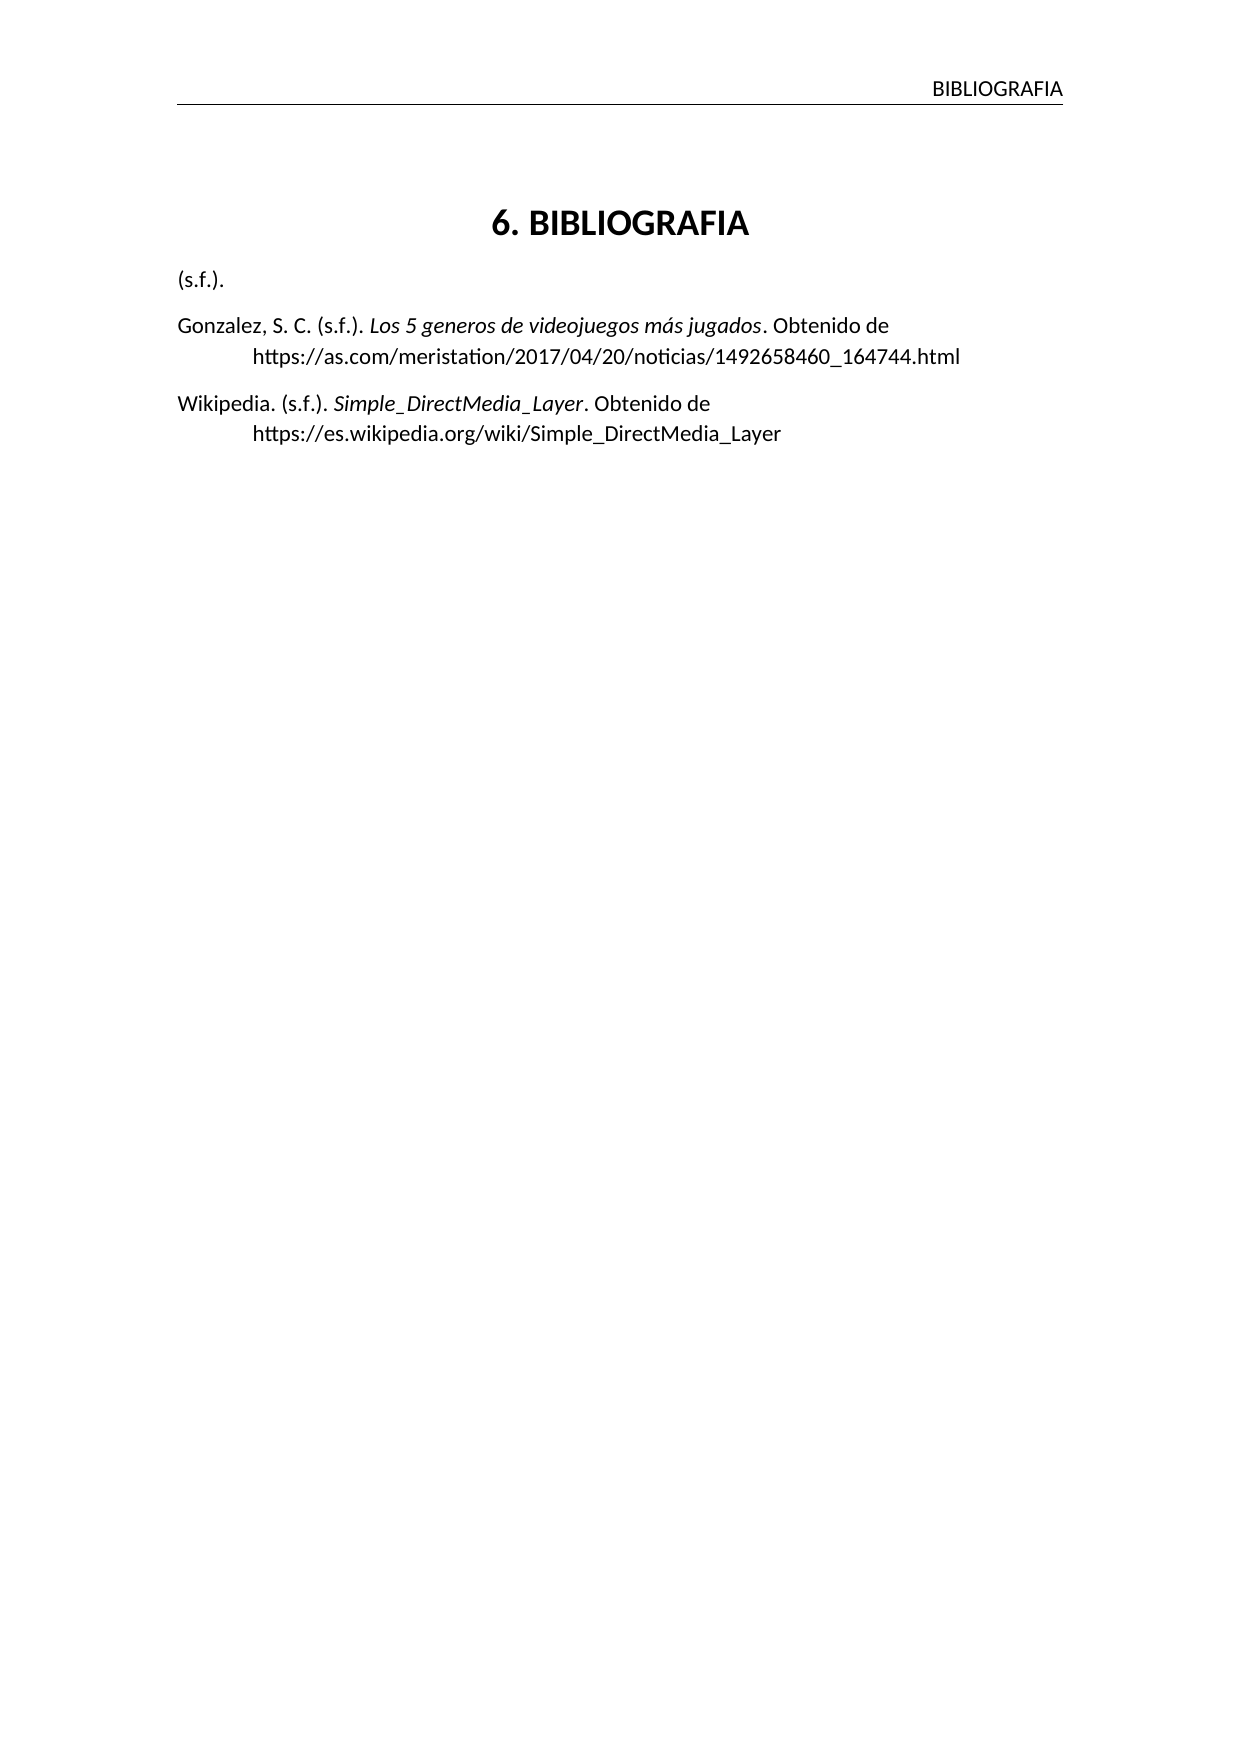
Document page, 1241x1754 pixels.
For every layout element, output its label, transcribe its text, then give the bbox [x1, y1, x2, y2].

text Wikipedia. (s.f.). Simple_DirectMedia_Layer. Obtenido de https://es.wikipedia.org/wiki/Simple_DirectMedia_Layer [177, 389, 1063, 447]
text Gonzalez, S. C. (s.f.). Los 5 generos de videojuegos más jugados. Obtenido de https://as.com/meristation/2017/04/20/noticias/1492658460_164744.html [177, 312, 1063, 370]
text BIBLIOGRAFIA [177, 198, 1063, 244]
text (s.f.). [177, 265, 1063, 293]
